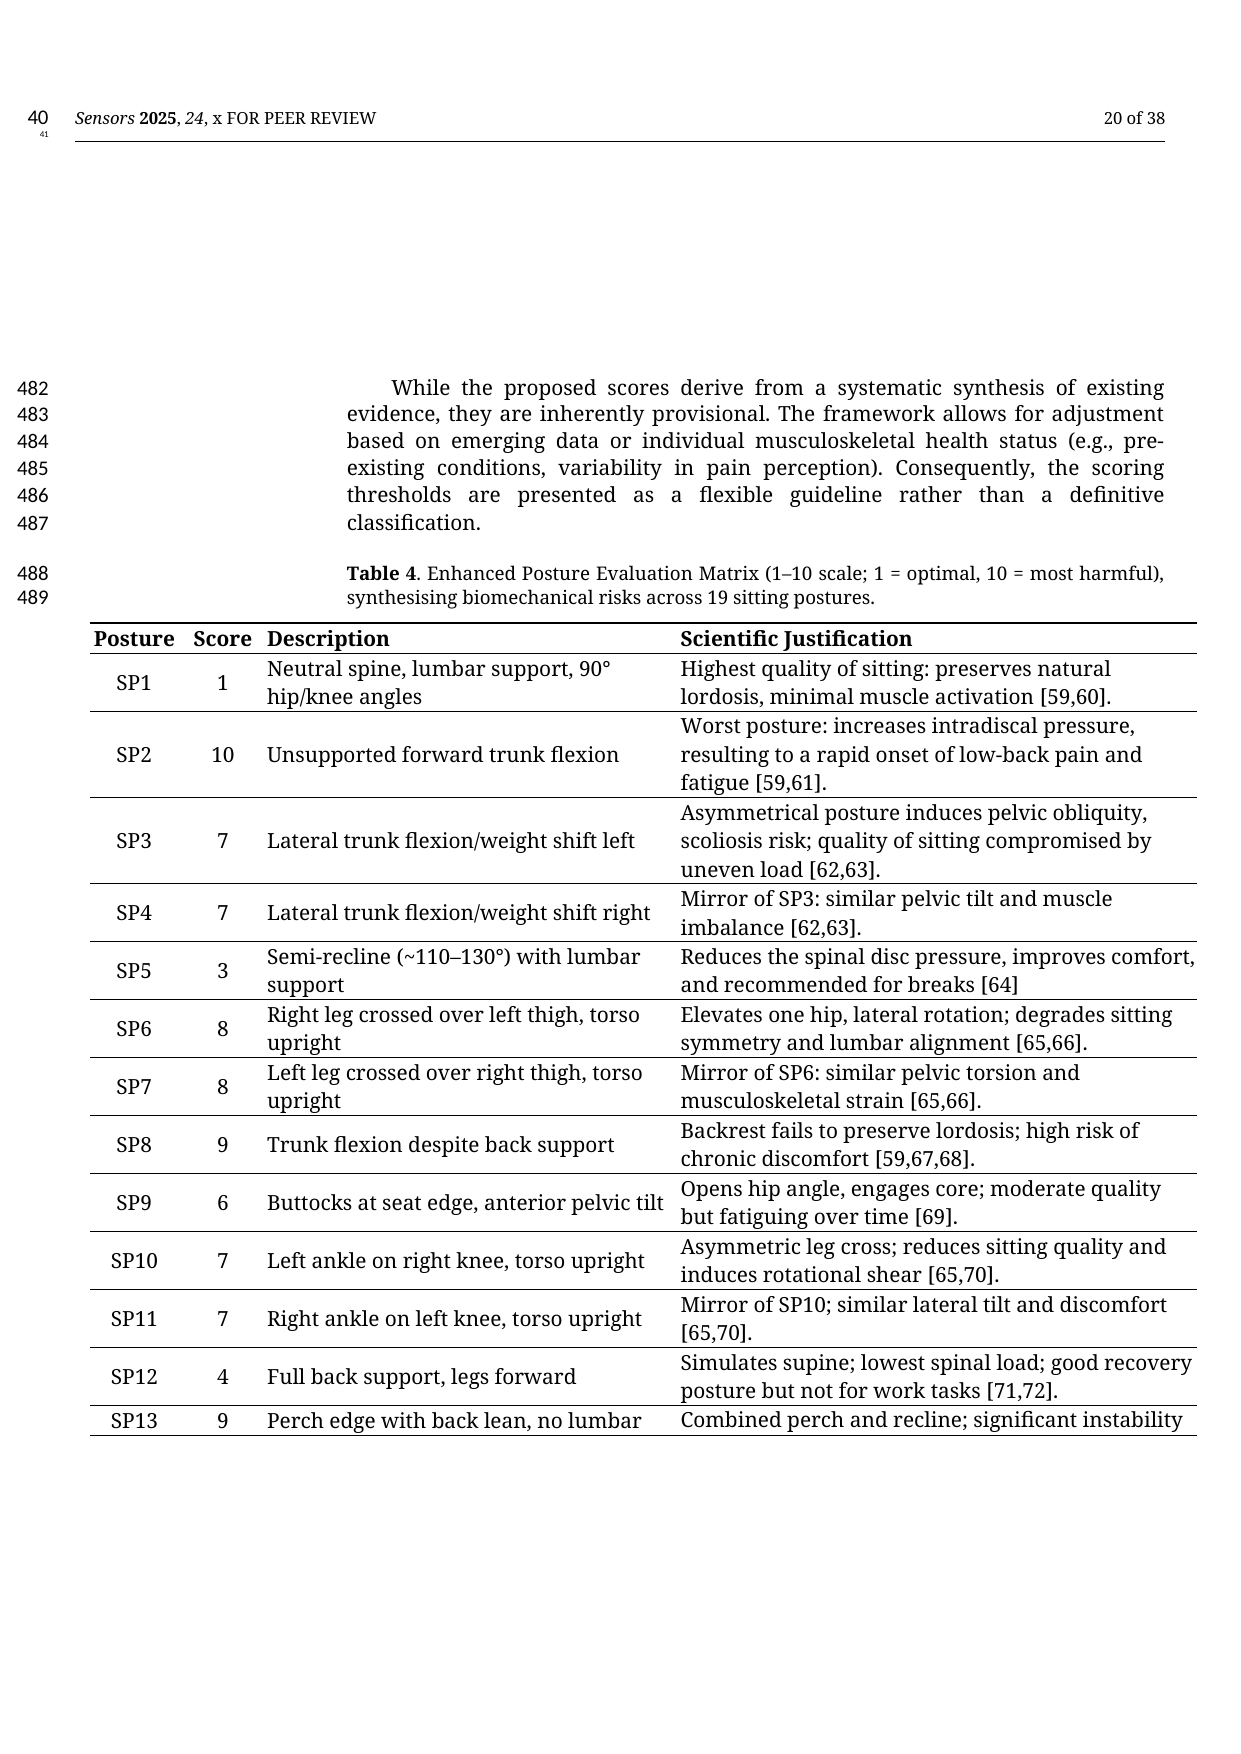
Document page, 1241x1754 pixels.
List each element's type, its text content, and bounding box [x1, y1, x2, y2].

table_cell Backrest fails to preserve lordosis; high risk of chronic discomfort [59,67,68]. [680, 1116, 1197, 1173]
table_cell Elevates one hip, lateral rotation; degrades sitting symmetry and lumbar alignment [65,66]. [680, 1000, 1197, 1057]
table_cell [680, 1406, 1197, 1435]
table_cell 8 [178, 1000, 267, 1057]
table_cell 7 [178, 1290, 267, 1347]
table_header Posture [90, 624, 178, 653]
table_cell SP1 [90, 654, 178, 711]
table_cell Lateral trunk flexion/weight shift right [267, 884, 680, 941]
table_cell SP10 [90, 1232, 178, 1289]
table_cell 3 [178, 942, 267, 999]
text Table 4. Enhanced Posture Evaluation Matrix (1–10 scale; 1 = optimal, 10 = most harmful), synthesising biomechanical risks across 19 sitting postures. [347, 561, 1165, 609]
table_cell SP4 [90, 884, 178, 941]
table_cell Reduces the spinal disc pressure, improves comfort, and recommended for breaks [64] [680, 942, 1197, 999]
table_cell Full back support, legs forward [267, 1348, 680, 1404]
table_cell Mirror of SP10; similar lateral tilt and discomfort [65,70]. [680, 1290, 1197, 1347]
table_cell Asymmetric leg cross; reduces sitting quality and induces rotational shear [65,70]. [680, 1232, 1197, 1289]
table_cell SP3 [90, 798, 178, 883]
table_cell Worst posture: increases intradiscal pressure, resulting to a rapid onset of low-back pain and fatigue [59,61]. [680, 712, 1197, 797]
table_cell Mirror of SP6: similar pelvic torsion and musculoskeletal strain [65,66]. [680, 1058, 1197, 1115]
table_cell SP2 [90, 712, 178, 797]
table_cell Buttocks at seat edge, anterior pelvic tilt [267, 1174, 680, 1231]
table_cell Simulates supine; lowest spinal load; good recovery posture but not for work tasks [71,72]. [680, 1348, 1197, 1404]
table_cell Unsupported forward trunk flexion [267, 712, 680, 797]
table_cell SP6 [90, 1000, 178, 1057]
table_cell SP7 [90, 1058, 178, 1115]
table_cell 6 [178, 1174, 267, 1231]
table_cell 1 [178, 654, 267, 711]
table_cell Right ankle on left knee, torso upright [267, 1290, 680, 1347]
table_cell 9 [178, 1406, 267, 1435]
table_cell Trunk flexion despite back support [267, 1116, 680, 1173]
table_cell SP12 [90, 1348, 178, 1404]
table_cell Left leg crossed over right thigh, torso upright [267, 1058, 680, 1115]
table_cell Mirror of SP3: similar pelvic tilt and muscle imbalance [62,63]. [680, 884, 1197, 941]
table_cell Left ankle on right knee, torso upright [267, 1232, 680, 1289]
table_header Score [178, 624, 267, 653]
table_cell Highest quality of sitting: preserves natural lordosis, minimal muscle activation [59,60]. [680, 654, 1197, 711]
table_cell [267, 1406, 680, 1435]
table_cell Lateral trunk flexion/weight shift left [267, 798, 680, 883]
table_cell SP5 [90, 942, 178, 999]
table_cell Asymmetrical posture induces pelvic obliquity, scoliosis risk; quality of sitting compromised by uneven load [62,63]. [680, 798, 1197, 883]
table_cell SP9 [90, 1174, 178, 1231]
table_cell Opens hip angle, engages core; moderate quality but fatiguing over time [69]. [680, 1174, 1197, 1231]
table_cell SP11 [90, 1290, 178, 1347]
table_header Scientific Justification [680, 624, 1197, 653]
table_header Description [267, 624, 680, 653]
table_cell 4 [178, 1348, 267, 1404]
table_cell Neutral spine, lumbar support, 90° hip/knee angles [267, 654, 680, 711]
table_cell 8 [178, 1058, 267, 1115]
table_cell Right leg crossed over left thigh, torso upright [267, 1000, 680, 1057]
table_cell 7 [178, 1232, 267, 1289]
table_cell 10 [178, 712, 267, 797]
table_cell SP13 [90, 1406, 178, 1435]
table_cell SP8 [90, 1116, 178, 1173]
table_cell Semi-recline (~110–130°) with lumbar support [267, 942, 680, 999]
table_cell 7 [178, 798, 267, 883]
table_cell 7 [178, 884, 267, 941]
text While the proposed scores derive from a systematic synthesis of existing evidence, they are inherently provisional. The framework allows for adjustment based on emerging data or individual musculoskeletal health status (e.g., pre-existing conditions, variability in pain perception). Consequently, the scoring thresholds are presented as a flexible guideline rather than a definitive classification. [347, 374, 1165, 536]
table_cell 9 [178, 1116, 267, 1173]
